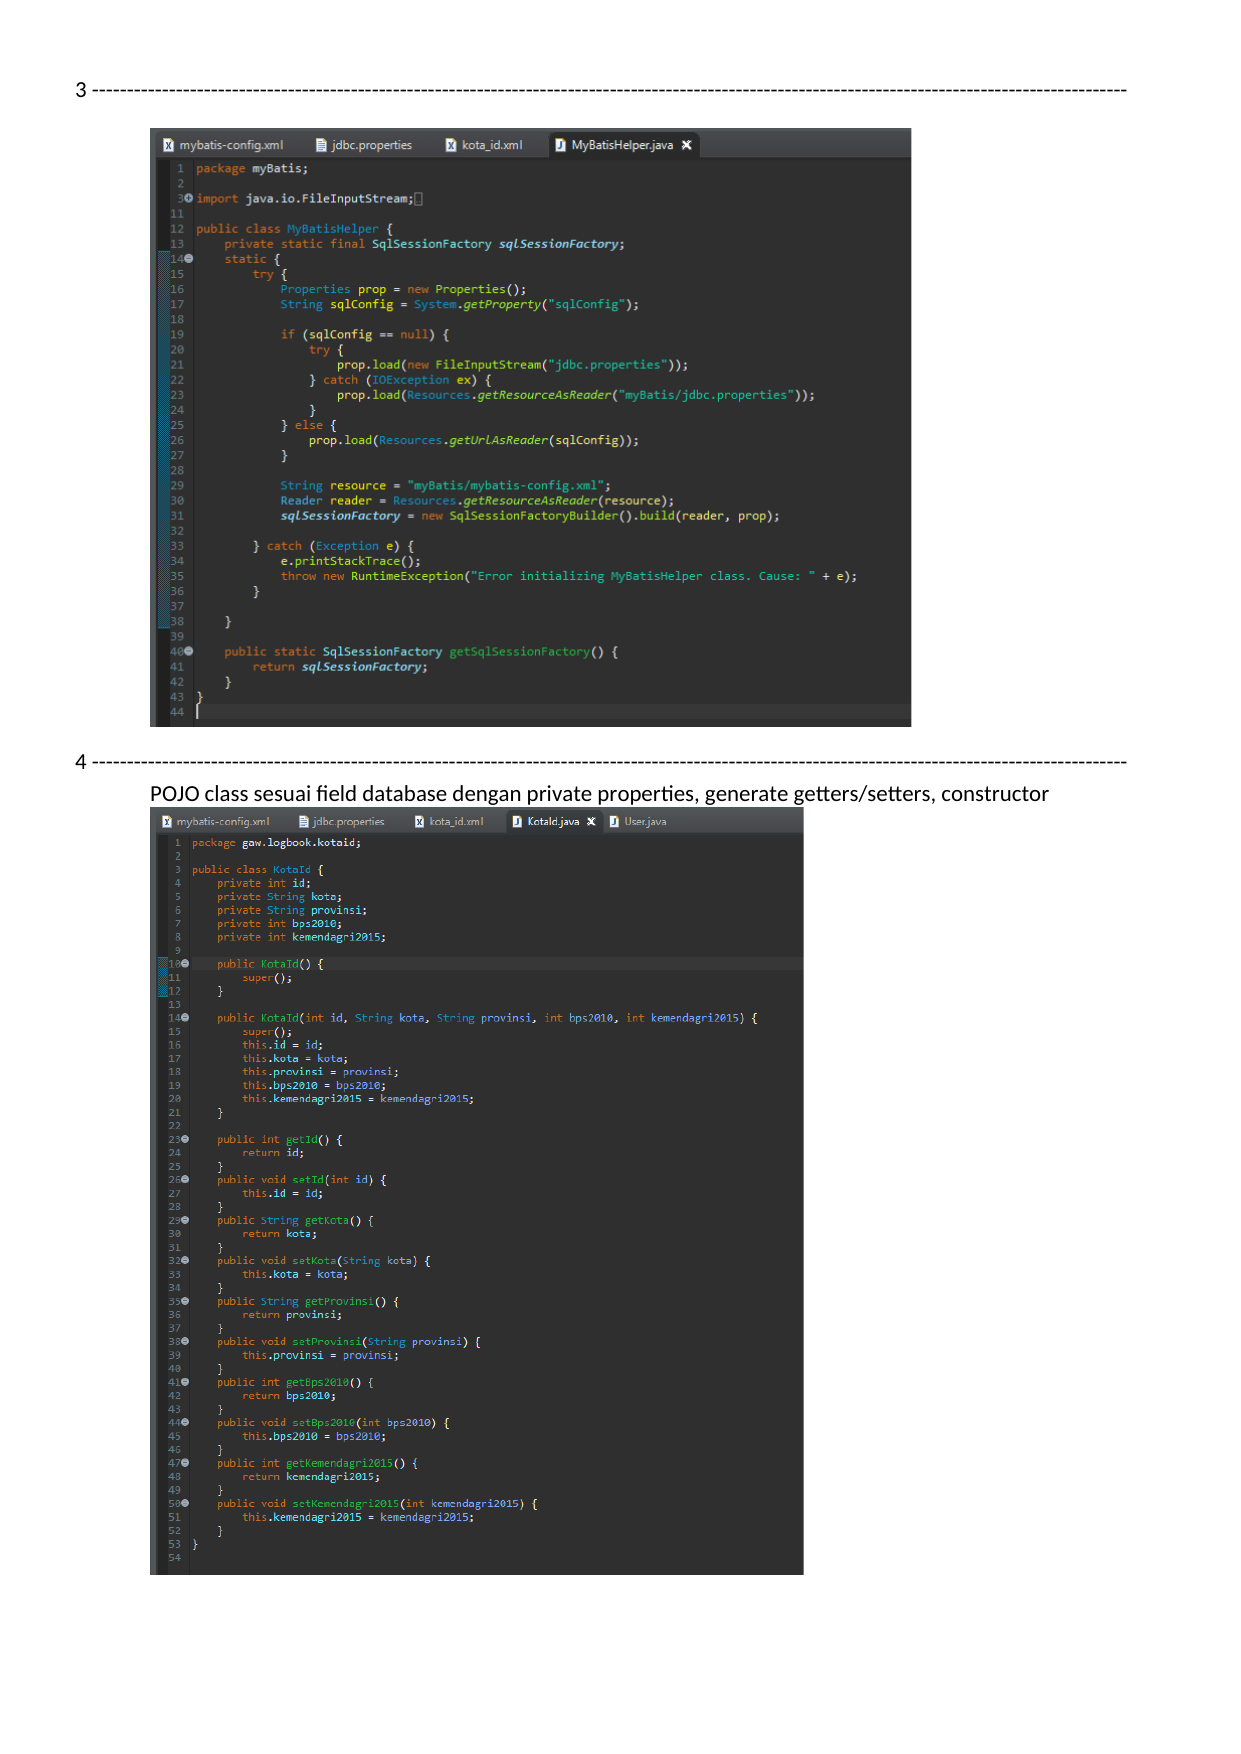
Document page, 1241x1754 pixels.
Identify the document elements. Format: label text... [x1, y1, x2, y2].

list POJO class sesuai field database dengan private properties, generate getters/setters, constructor [150, 779, 1165, 808]
picture [150, 128, 912, 727]
text 4 ---------------------------------------------------------------------------------------------------------------------------------------------------- [75, 747, 1165, 775]
picture [150, 807, 804, 1575]
text 3 ---------------------------------------------------------------------------------------------------------------------------------------------------- [75, 75, 1165, 103]
